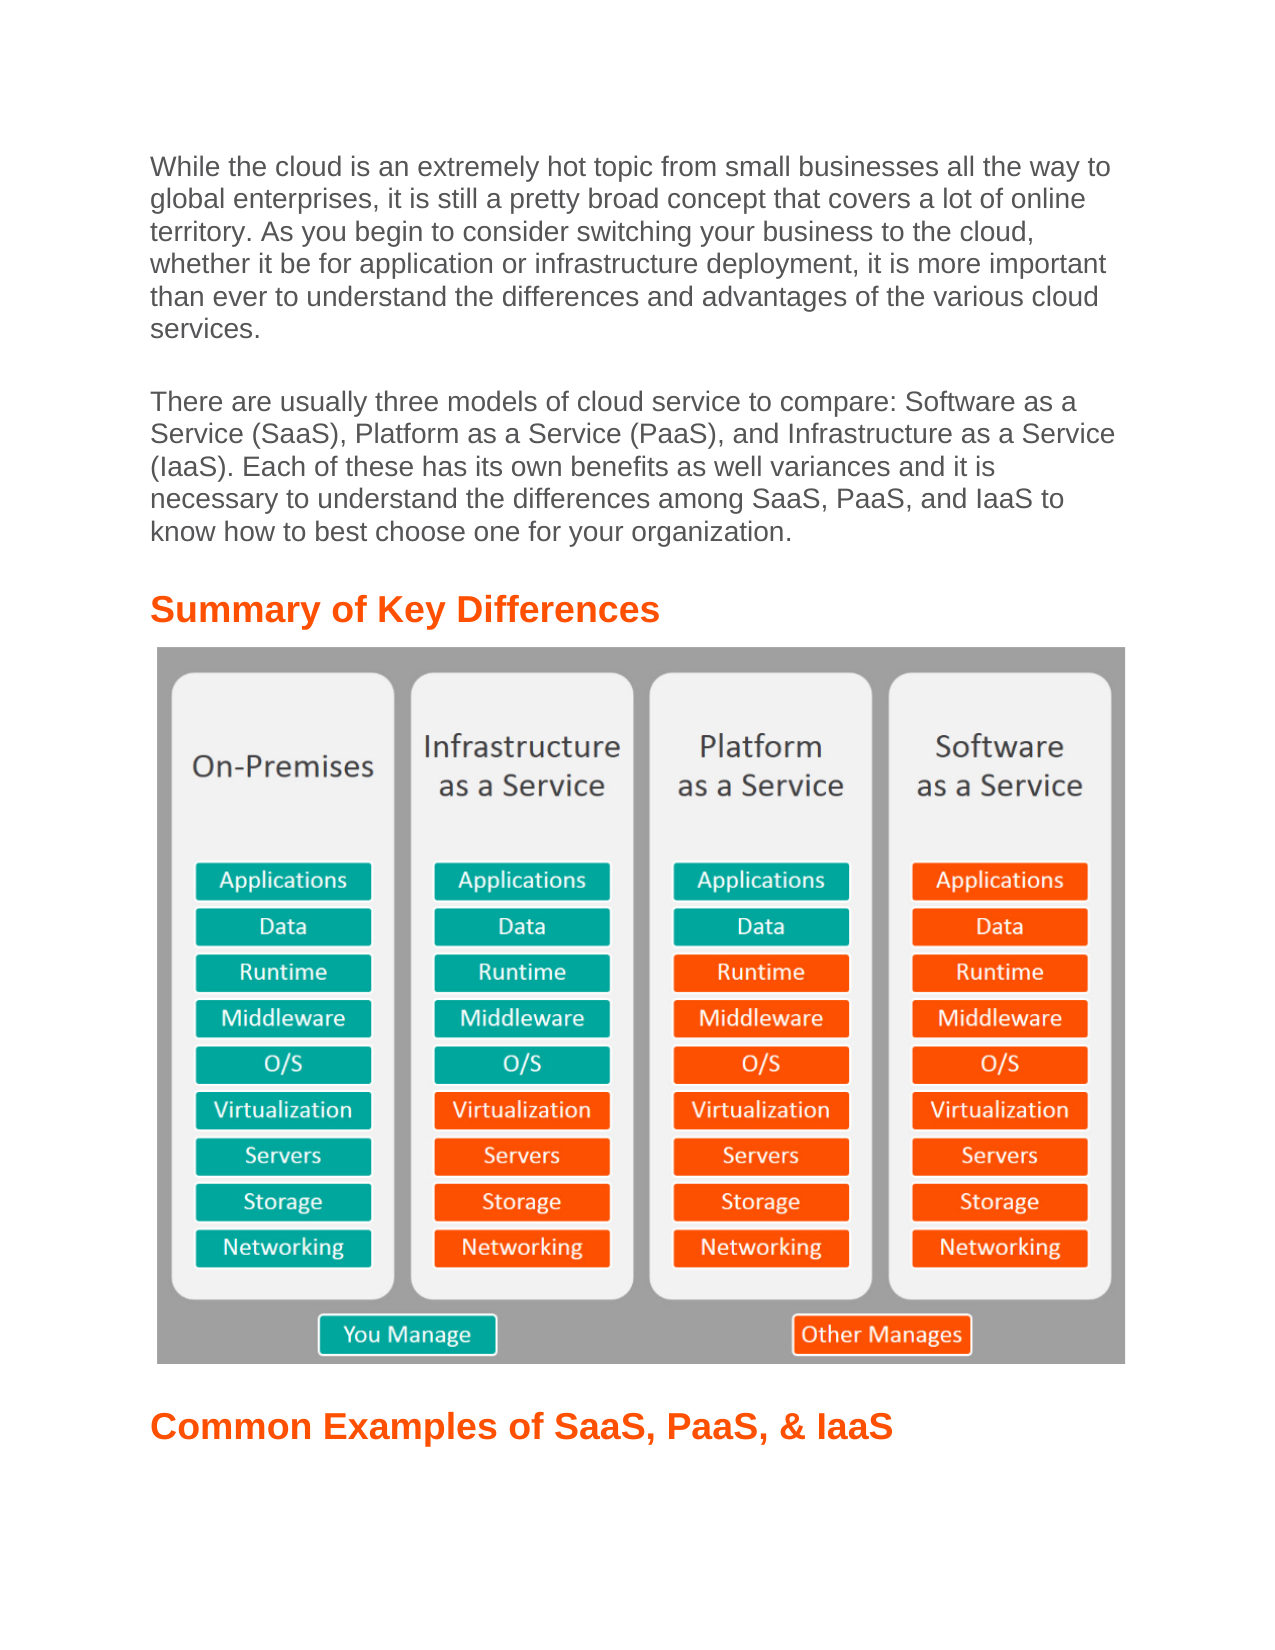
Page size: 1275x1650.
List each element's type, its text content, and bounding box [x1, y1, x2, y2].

text While the cloud is an extremely hot topic from small businesses all the way to global enterprises, it is still a pretty broad concept that covers a lot of online territory. As you begin to consider switching your business to the cloud, whether it be for application or infrastructure deployment, it is more important than ever to understand the differences and advantages of the various cloud services. [150, 150, 1125, 344]
text Common Examples of SaaS, PaaS, & IaaS [150, 1404, 1125, 1447]
text There are usually three models of cloud service to compare: Software as a Service (SaaS), Platform as a Service (PaaS), and Infrastructure as a Service (IaaS). Each of these has its own benefits as well variances and it is necessary to understand the differences among SaaS, PaaS, and IaaS to know how to best choose one for your organization. [150, 385, 1125, 547]
picture [150, 638, 1125, 1364]
text Summary of Key Differences [150, 588, 1125, 631]
